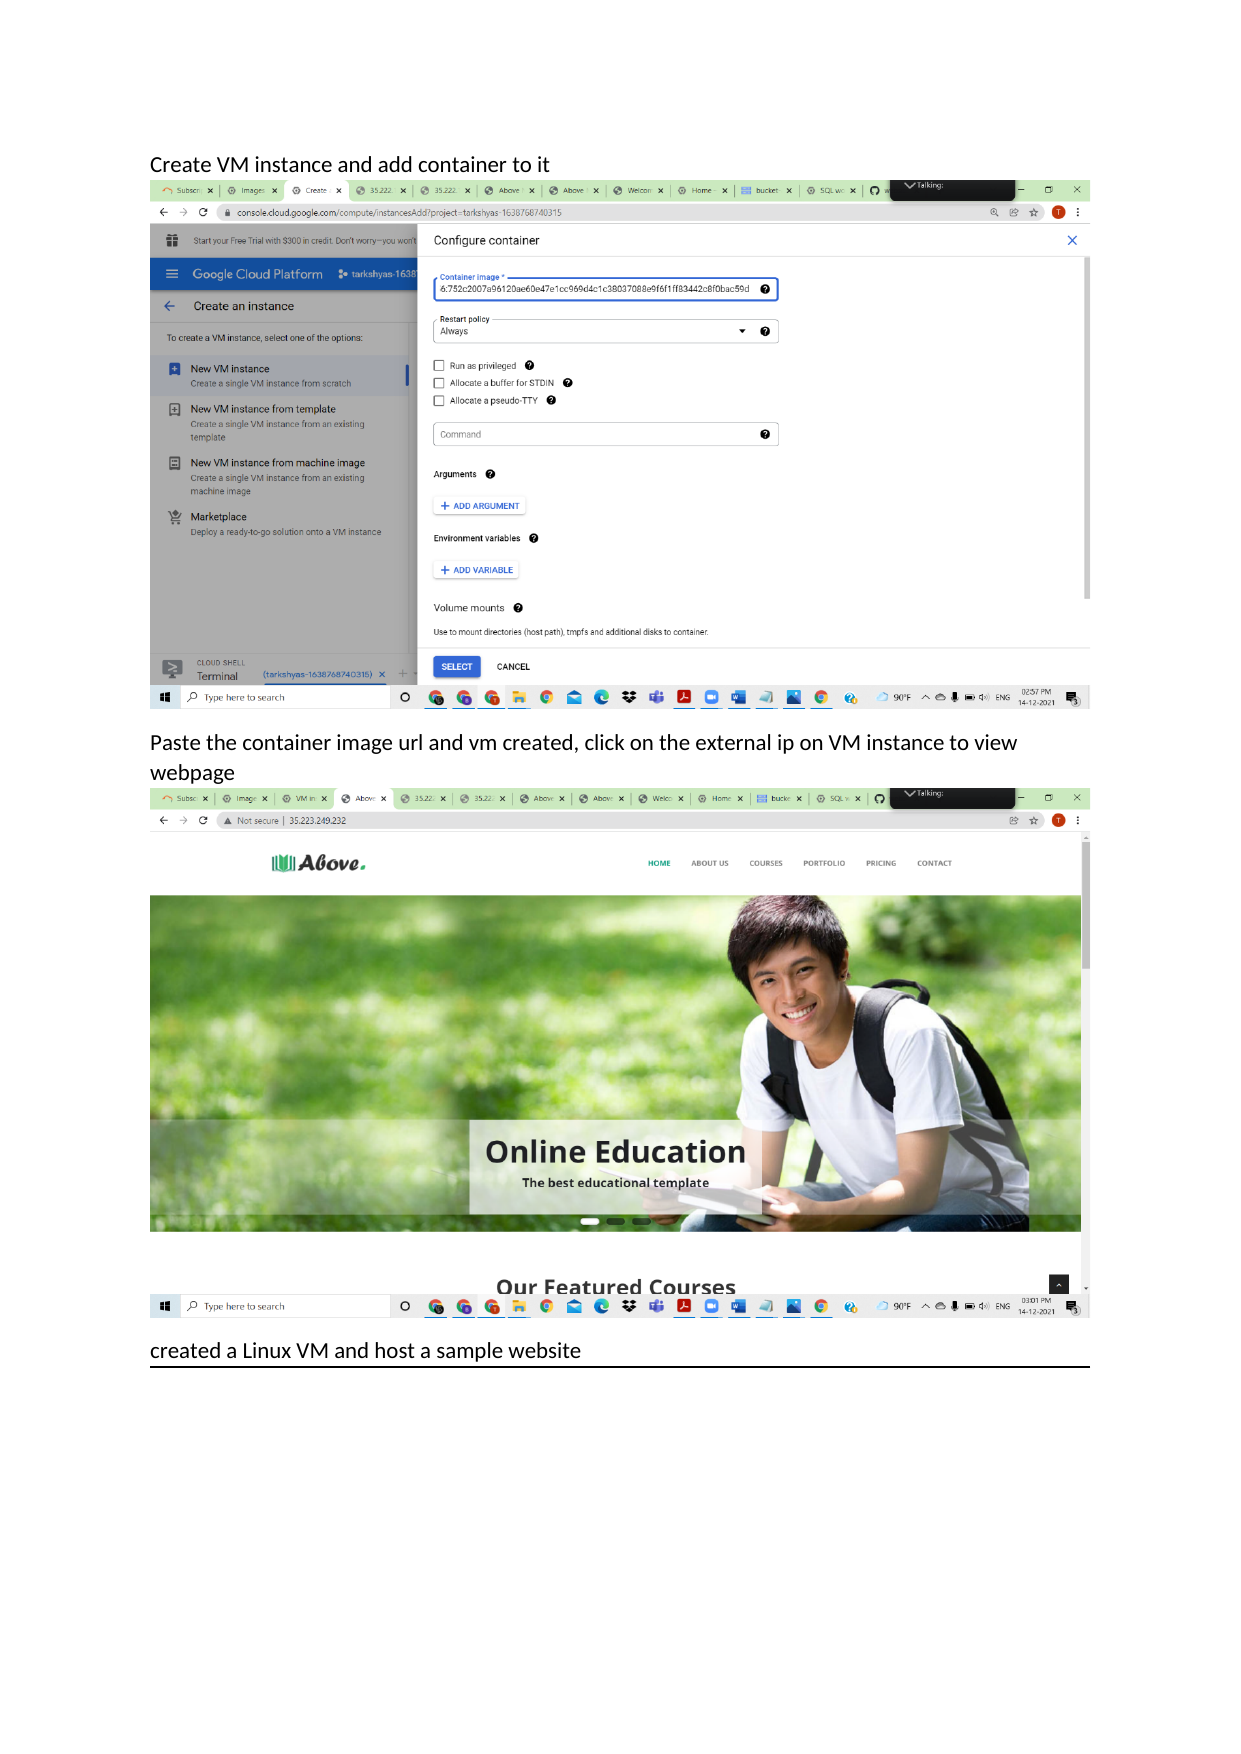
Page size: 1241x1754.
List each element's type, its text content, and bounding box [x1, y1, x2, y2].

picture [150, 788, 1091, 1318]
text Paste the container image url and vm created, click on the external ip on VM instance to view webpage [150, 728, 1090, 788]
picture [150, 180, 1091, 709]
text created a Linux VM and host a sample website [150, 1336, 1090, 1366]
text Create VM instance and add container to it [150, 150, 1090, 180]
